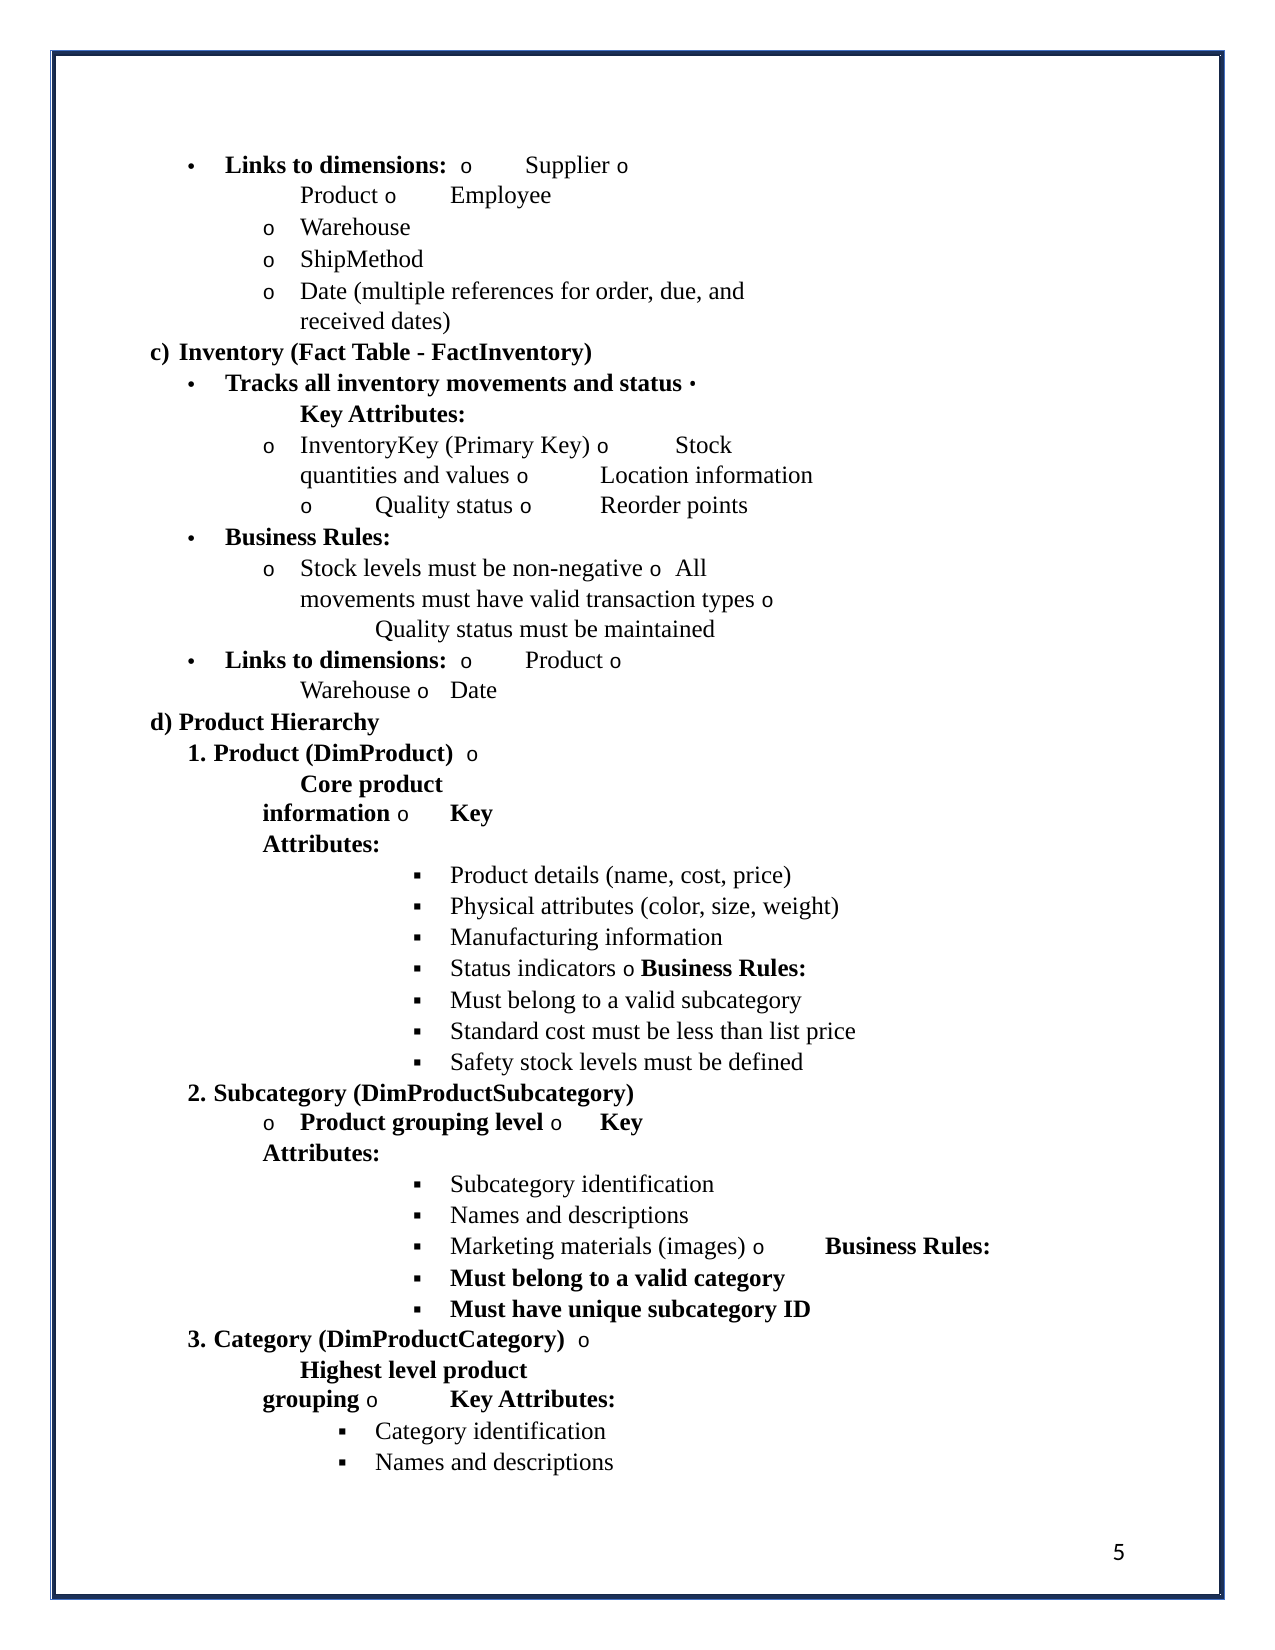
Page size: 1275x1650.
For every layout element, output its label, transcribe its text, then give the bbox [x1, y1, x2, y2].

list Must belong to a valid subcategory [337, 985, 1118, 1013]
list Business Rules: [187, 522, 697, 551]
list Product Hierarchy [150, 707, 1203, 736]
text 2. Subcategory (DimProductSubcategory) o Product grouping level o Key Attributes: [187, 1078, 646, 1167]
list Subcategory identification [337, 1169, 1118, 1197]
list Category identification [337, 1416, 1118, 1445]
list Manufacturing information [337, 922, 1118, 951]
text 1. Product (DimProduct) o Core product information o Key Attributes: [187, 738, 577, 857]
list Standard cost must be less than list price [337, 1016, 1118, 1044]
list Safety stock levels must be defined [337, 1047, 1118, 1076]
list Date (multiple references for order, due, and received dates) [262, 276, 820, 335]
text 3. Category (DimProductCategory) o Highest level product grouping o Key Attributes: [187, 1324, 630, 1414]
list Product details (name, cost, price) [337, 860, 1118, 888]
list Marketing materials (images) o Business Rules: [337, 1231, 1118, 1260]
list Must belong to a valid category [337, 1263, 1118, 1291]
list Links to dimensions: o Product o Warehouse o Date [187, 645, 697, 705]
list Warehouse [262, 212, 820, 242]
list InventoryKey (Primary Key) o Stock quantities and values o Location information o Quality status o Reorder points [262, 430, 820, 520]
list Must have unique subcategory ID [337, 1294, 1118, 1322]
list Names and descriptions [337, 1447, 1118, 1476]
list Status indicators o Business Rules: [337, 953, 1118, 982]
list Names and descriptions [337, 1200, 1118, 1228]
list Stock levels must be non-negative o All movements must have valid transaction types o Quality status must be maintained [262, 553, 820, 643]
list Links to dimensions: o Supplier o Product o Employee [187, 150, 697, 210]
list ShipMethod [262, 244, 820, 274]
list Physical attributes (color, size, weight) [337, 891, 1118, 919]
list Inventory (Fact Table - FactInventory) [150, 337, 1203, 366]
list Tracks all inventory movements and status • Key Attributes: [187, 368, 697, 427]
